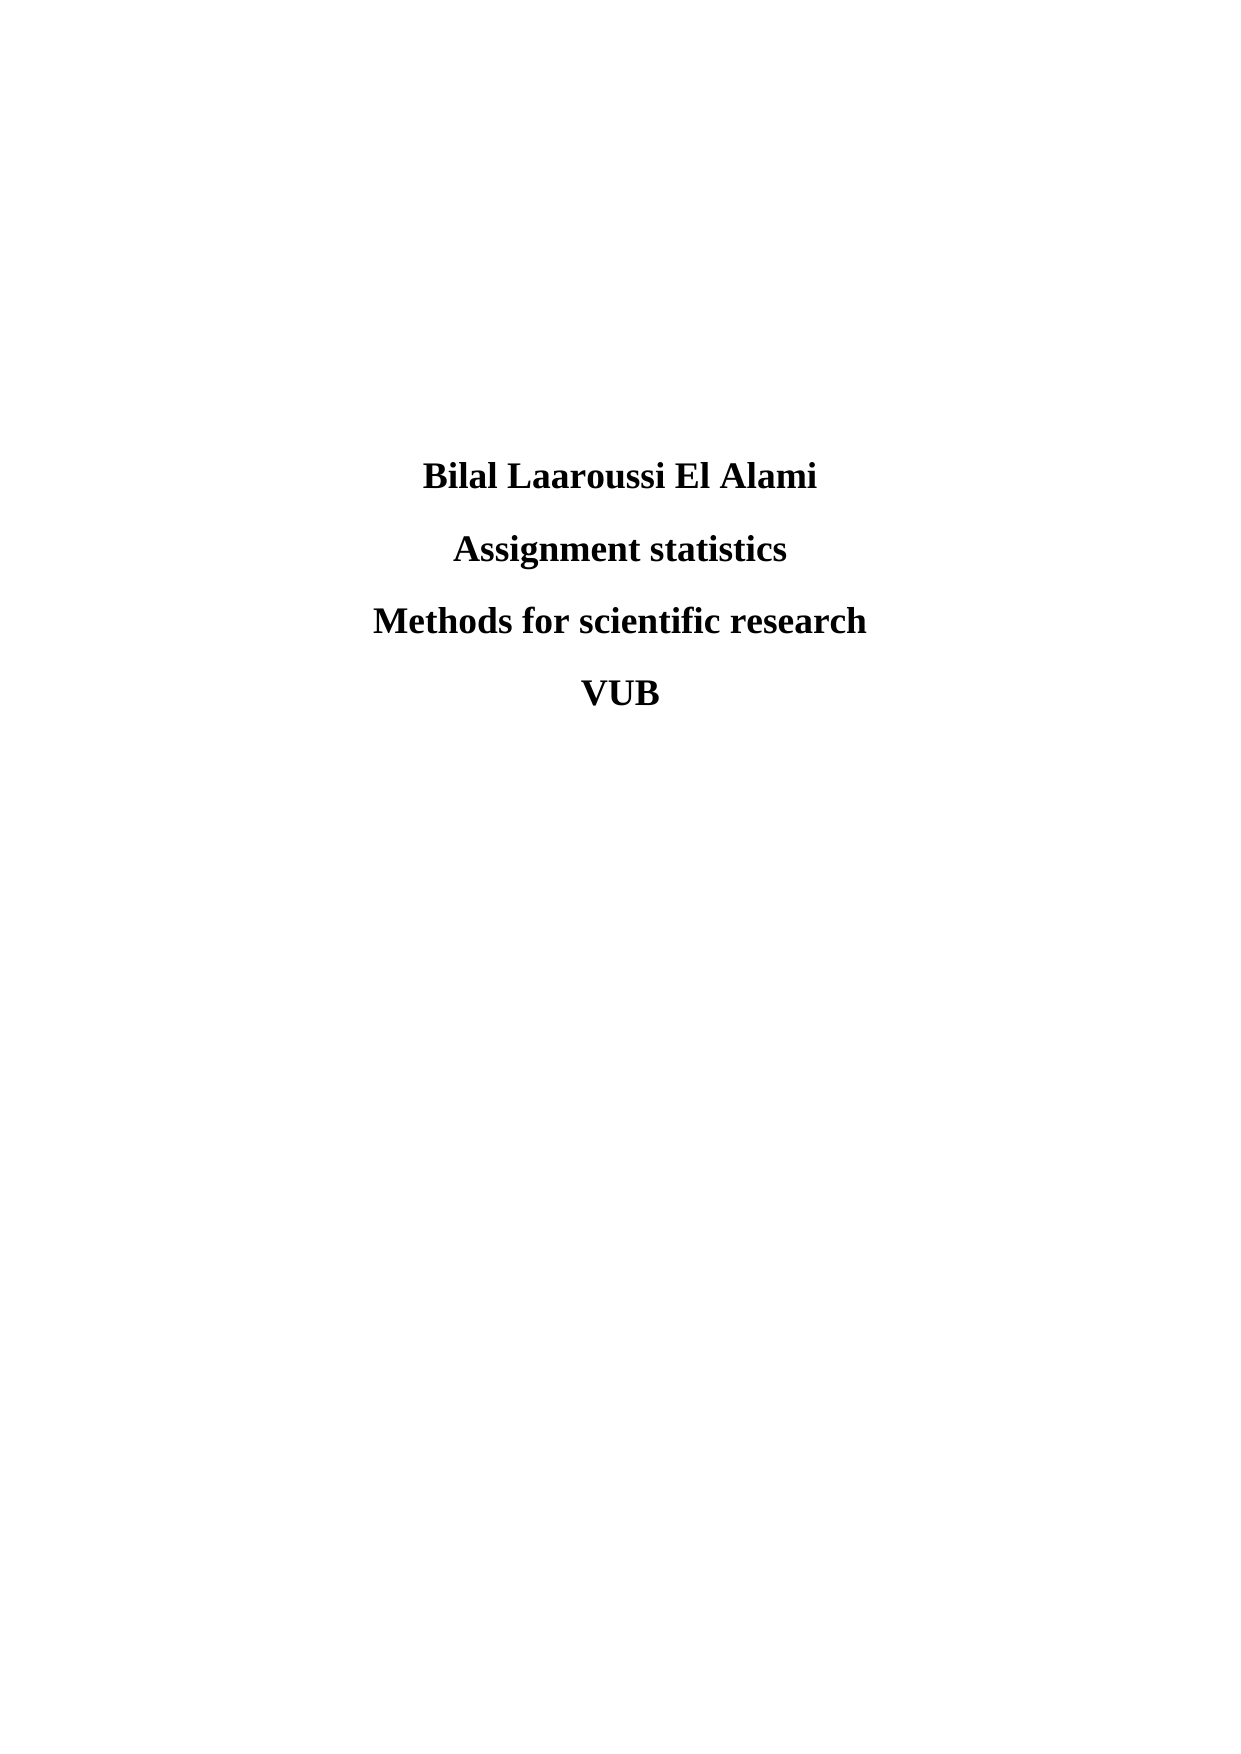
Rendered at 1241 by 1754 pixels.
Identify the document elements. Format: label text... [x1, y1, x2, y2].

text Methods for scientific research [150, 598, 1090, 642]
text Assignment statistics [150, 526, 1090, 569]
text VUB [150, 671, 1090, 714]
text Bilal Laaroussi El Alami [150, 454, 1090, 497]
